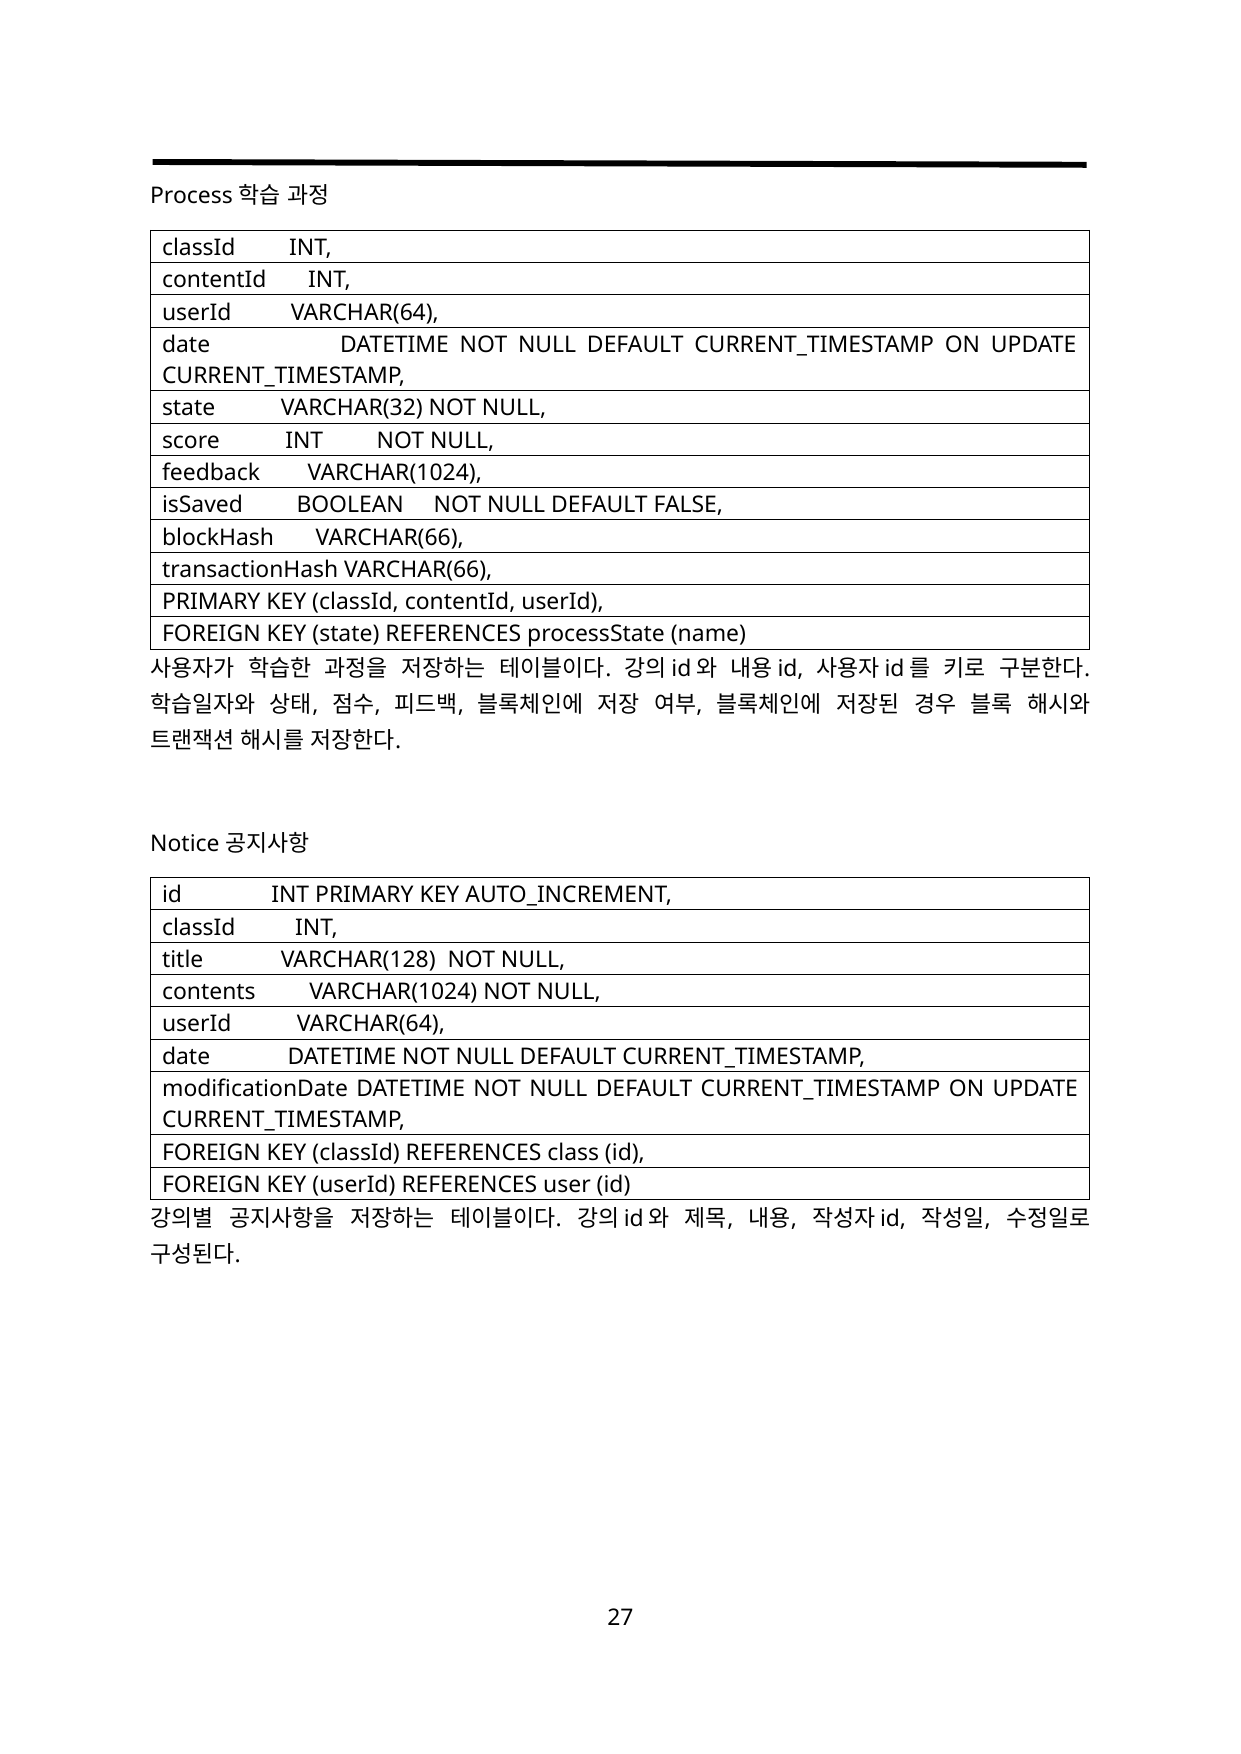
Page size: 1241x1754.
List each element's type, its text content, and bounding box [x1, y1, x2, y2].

table_cell FOREIGN KEY (classId) REFERENCES class (id), [151, 1135, 1089, 1167]
table_cell state VARCHAR(32) NOT NULL, [151, 391, 1089, 422]
table_cell contents VARCHAR(1024) NOT NULL, [151, 975, 1089, 1006]
table_cell userId VARCHAR(64), [151, 295, 1089, 327]
table_cell date DATETIME NOT NULL DEFAULT CURRENT_TIMESTAMP ON UPDATE CURRENT_TIMESTAMP, [151, 328, 1089, 390]
table_cell date DATETIME NOT NULL DEFAULT CURRENT_TIMESTAMP, [151, 1040, 1089, 1071]
table_cell title VARCHAR(128) NOT NULL, [151, 943, 1089, 974]
table_cell blockHash VARCHAR(66), [151, 520, 1089, 552]
table_cell userId VARCHAR(64), [151, 1007, 1089, 1038]
text 사용자가 학습한 과정을 저장하는 테이블이다. 강의id와 내용id, 사용자id를 키로 구분한다. 학습일자와 상태, 점수, 피드백, 블록체인에 저장 여부, 블록체인에 저장된 경우 블록 해시와 트랜잭션 해시를 저장한다. [150, 650, 1090, 755]
table_cell modificationDate DATETIME NOT NULL DEFAULT CURRENT_TIMESTAMP ON UPDATE CURRENT_TIMESTAMP, [151, 1072, 1089, 1134]
table_cell PRIMARY KEY (classId, contentId, userId), [151, 585, 1089, 616]
text 강의별 공지사항을 저장하는 테이블이다. 강의id와 제목, 내용, 작성자id, 작성일, 수정일로 구성된다. [150, 1200, 1090, 1269]
text Process 학습 과정 [150, 177, 1090, 211]
table_cell score INT NOT NULL, [151, 424, 1089, 455]
table_cell contentId INT, [151, 263, 1089, 294]
table_cell classId INT, [151, 910, 1089, 942]
table_cell transactionHash VARCHAR(66), [151, 553, 1089, 584]
table_header classId INT, [151, 231, 1089, 262]
table_cell FOREIGN KEY (userId) REFERENCES user (id) [151, 1168, 1089, 1199]
text Notice 공지사항 [150, 824, 1090, 858]
table_cell isSaved BOOLEAN NOT NULL DEFAULT FALSE, [151, 488, 1089, 519]
table_cell FOREIGN KEY (state) REFERENCES processState (name) [151, 617, 1089, 648]
table_cell feedback VARCHAR(1024), [151, 456, 1089, 487]
table_header id INT PRIMARY KEY AUTO_INCREMENT, [151, 878, 1089, 909]
